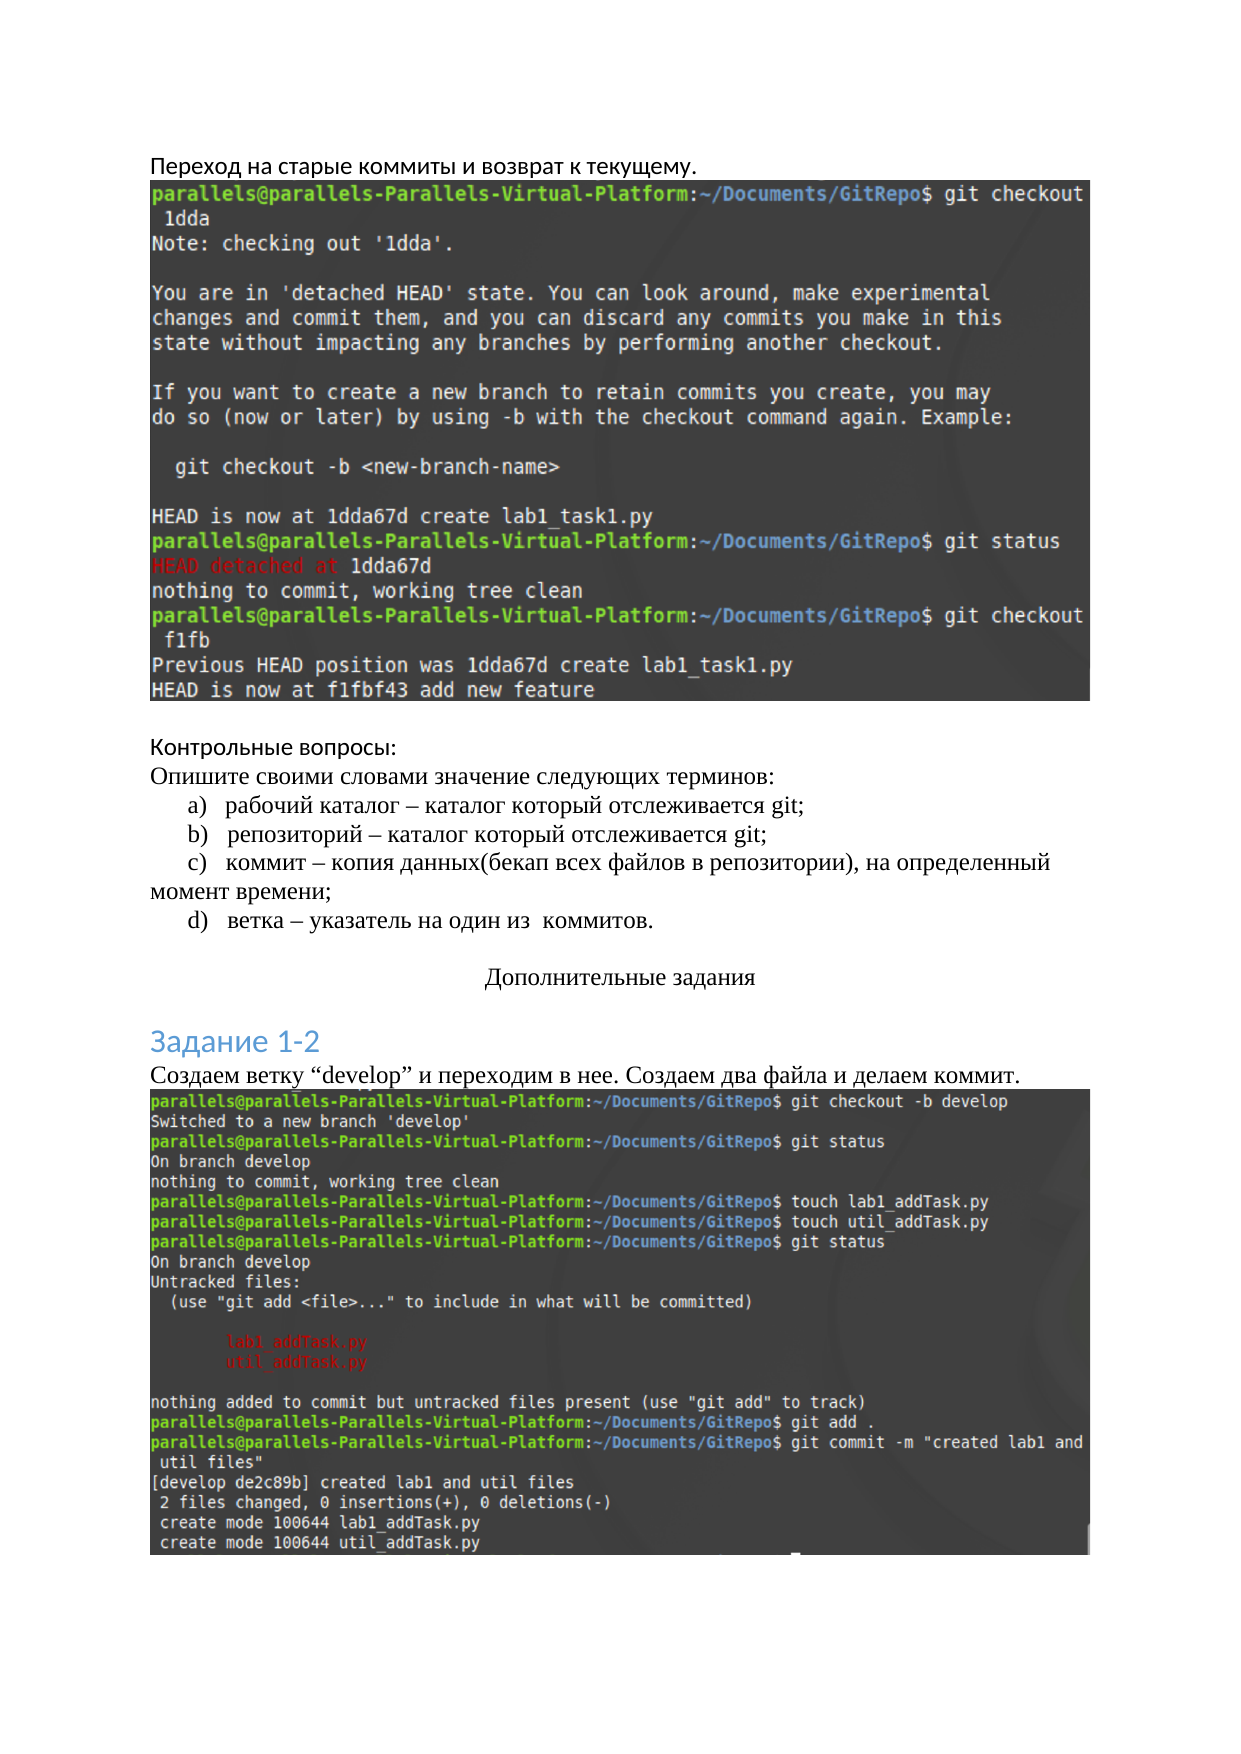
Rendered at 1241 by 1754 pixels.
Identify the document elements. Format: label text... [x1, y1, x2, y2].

text Контрольные вопросы: [150, 731, 1090, 761]
text Опишите своими словами значение следующих терминов: [150, 761, 1090, 790]
picture [150, 1089, 1091, 1555]
list c) коммит – копия данных(бекап всех файлов в репозитории), на определенный момент времени; [150, 847, 1090, 905]
text Переход на старые коммиты и возврат к текущему. [150, 150, 1090, 180]
list рабочий каталог – каталог который отслеживается git; [187, 790, 1090, 819]
list Создаем ветку “develop” и переходим в нее. Создаем два файла и делаем коммит. [150, 1061, 1090, 1089]
picture [150, 180, 1091, 701]
text Задание 1-2 [150, 1020, 1090, 1061]
list d) ветка – указатель на один из коммитов. [150, 905, 1090, 934]
list b) репозиторий – каталог который отслеживается git; [150, 819, 1090, 847]
list Дополнительные задания [150, 962, 1090, 991]
